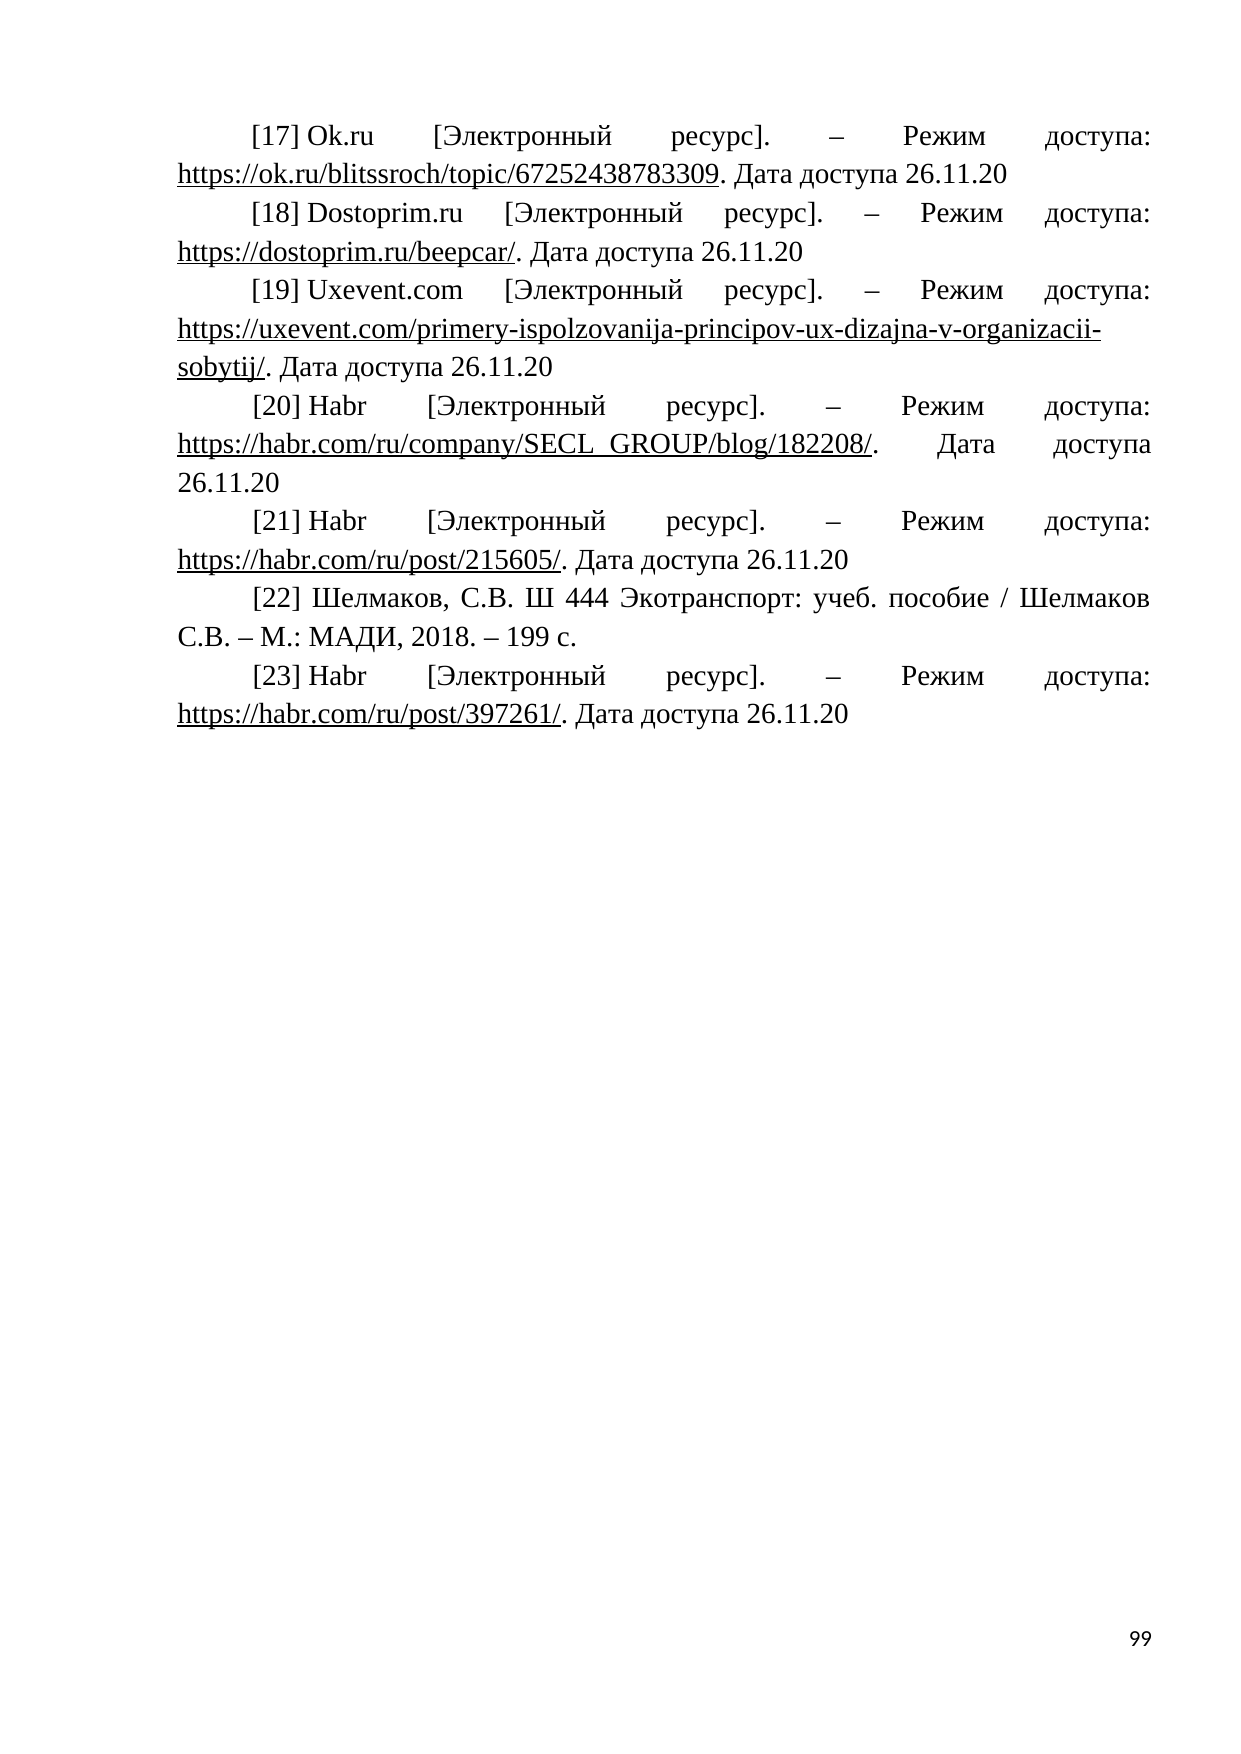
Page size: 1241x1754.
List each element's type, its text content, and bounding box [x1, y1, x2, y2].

text [20] Habr [Электронный ресурс]. – Режим доступа: https://habr.com/ru/company/SECL_GROUP/blog/182208/. Дата доступа 26.11.20 [177, 388, 1152, 498]
text [19] Uxevent.com [Электронный ресурс]. – Режим доступа: https://uxevent.com/primery-ispolzovanija-principov-ux-dizajna-v-organizacii-sobytij/. Дата доступа 26.11.20 [177, 272, 1152, 383]
text [23] Habr [Электронный ресурс]. – Режим доступа: https://habr.com/ru/post/397261/. Дата доступа 26.11.20 [177, 658, 1152, 730]
text [17] Ok.ru [Электронный ресурс]. – Режим доступа: https://ok.ru/blitssroch/topic/67252438783309. Дата доступа 26.11.20 [177, 118, 1152, 190]
text [22] Шелмаков, С.В. Ш 444 Экотранспорт: учеб. пособие / Шелмаков С.В. – М.: МАДИ, 2018. – 199 с. [177, 581, 1152, 653]
text [18] Dostoprim.ru [Электронный ресурс]. – Режим доступа: https://dostoprim.ru/beepcar/. Дата доступа 26.11.20 [177, 195, 1152, 267]
text [21] Habr [Электронный ресурс]. – Режим доступа: https://habr.com/ru/post/215605/. Дата доступа 26.11.20 [177, 503, 1152, 576]
